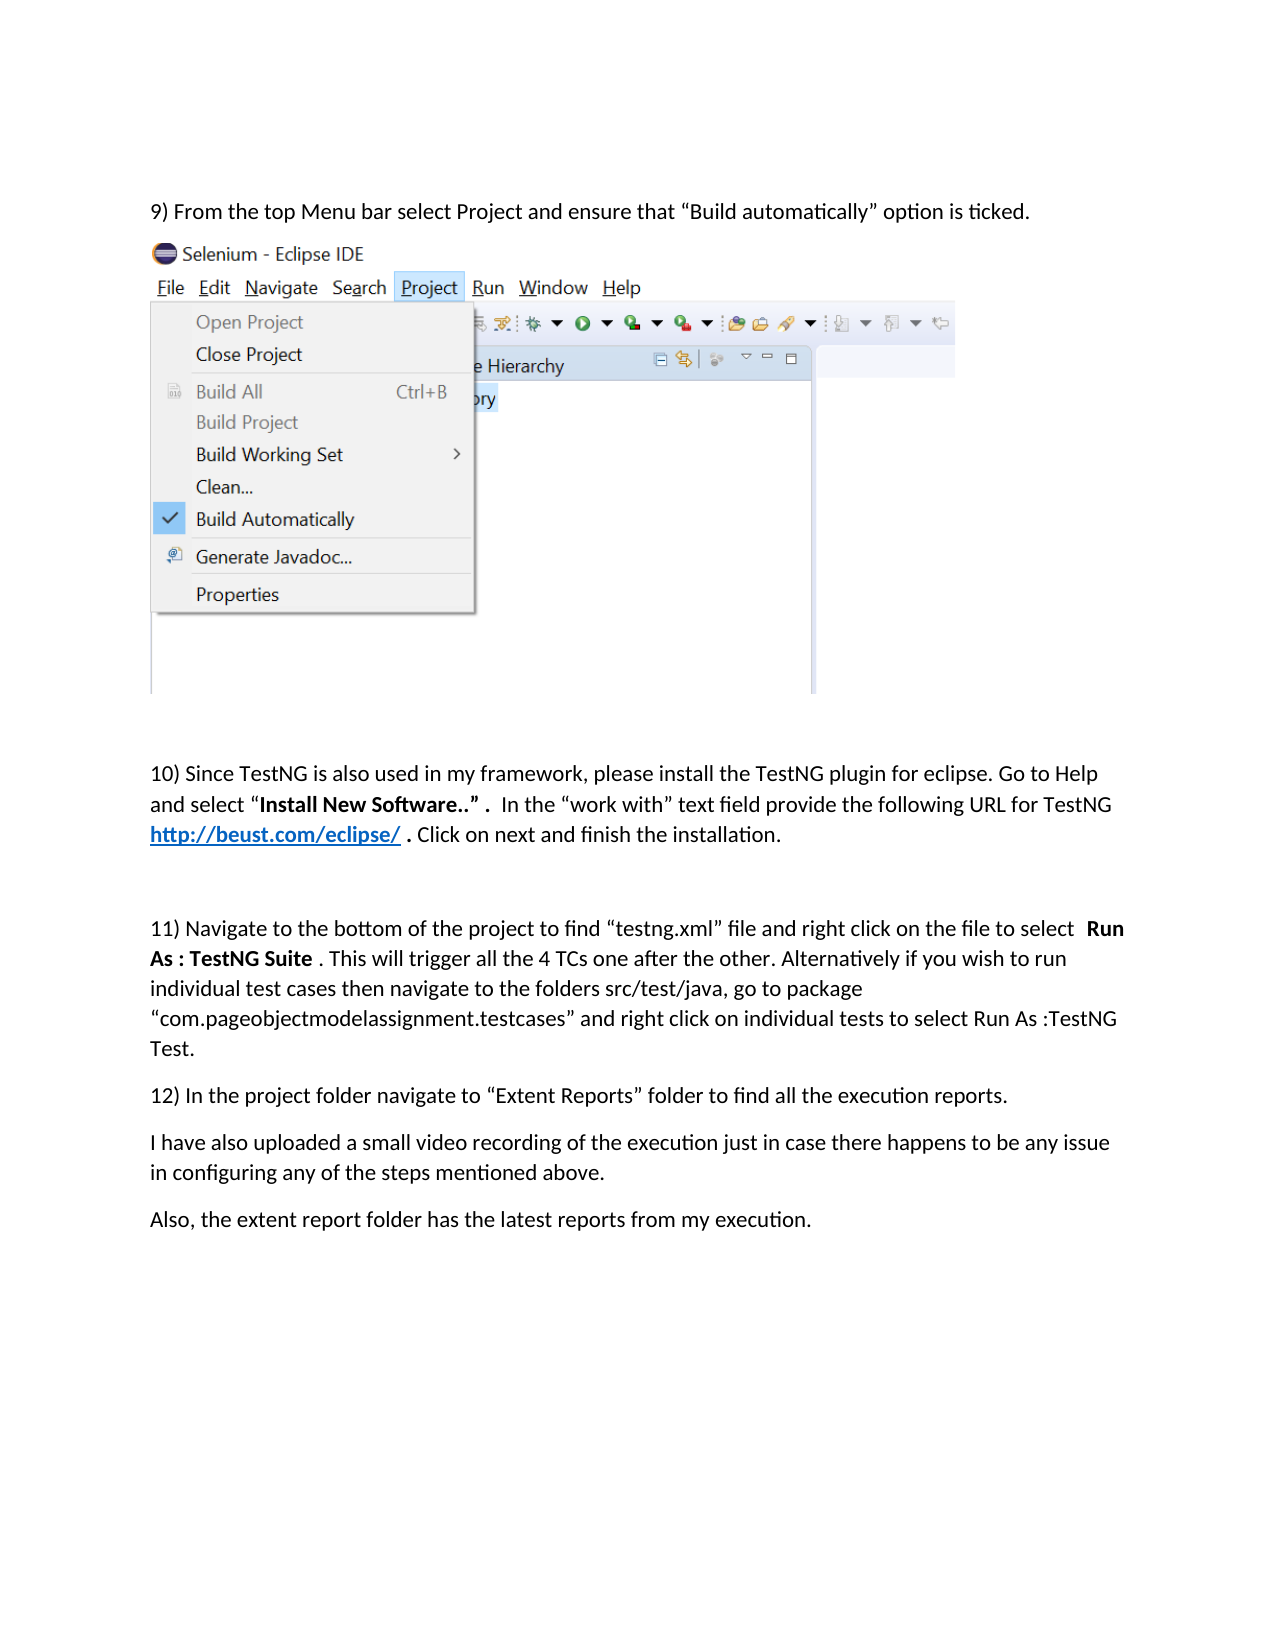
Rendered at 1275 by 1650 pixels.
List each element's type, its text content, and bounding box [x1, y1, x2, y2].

text 11) Navigate to the bottom of the project to find “testng.xml” file and right click on the file to select Run As : TestNG Suite . This will trigger all the 4 TCs one after the other. Alternatively if you wish to run individual test cases then navigate to the folders src/test/java, go to package “com.pageobjectmodelassignment.testcases” and right click on individual tests to select Run As :TestNG Test. [150, 914, 1125, 1062]
picture [150, 243, 956, 694]
text 10) Since TestNG is also used in my framework, please install the TestNG plugin for eclipse. Go to Help and select “Install New Software..” . In the “work with” text field provide the following URL for TestNG http://beust.com/eclipse/ . Click on next and finish the installation. [150, 759, 1125, 848]
text Also, the extent report folder has the latest reports from my execution. [150, 1205, 1125, 1233]
text 9) From the top Menu bar select Project and ensure that “Build automatically” option is ticked. [150, 197, 1125, 225]
text 12) In the project folder navigate to “Extent Reports” folder to find all the execution reports. [150, 1081, 1125, 1109]
text I have also uploaded a small video recording of the execution just in case there happens to be any issue in configuring any of the steps mentioned above. [150, 1128, 1125, 1186]
